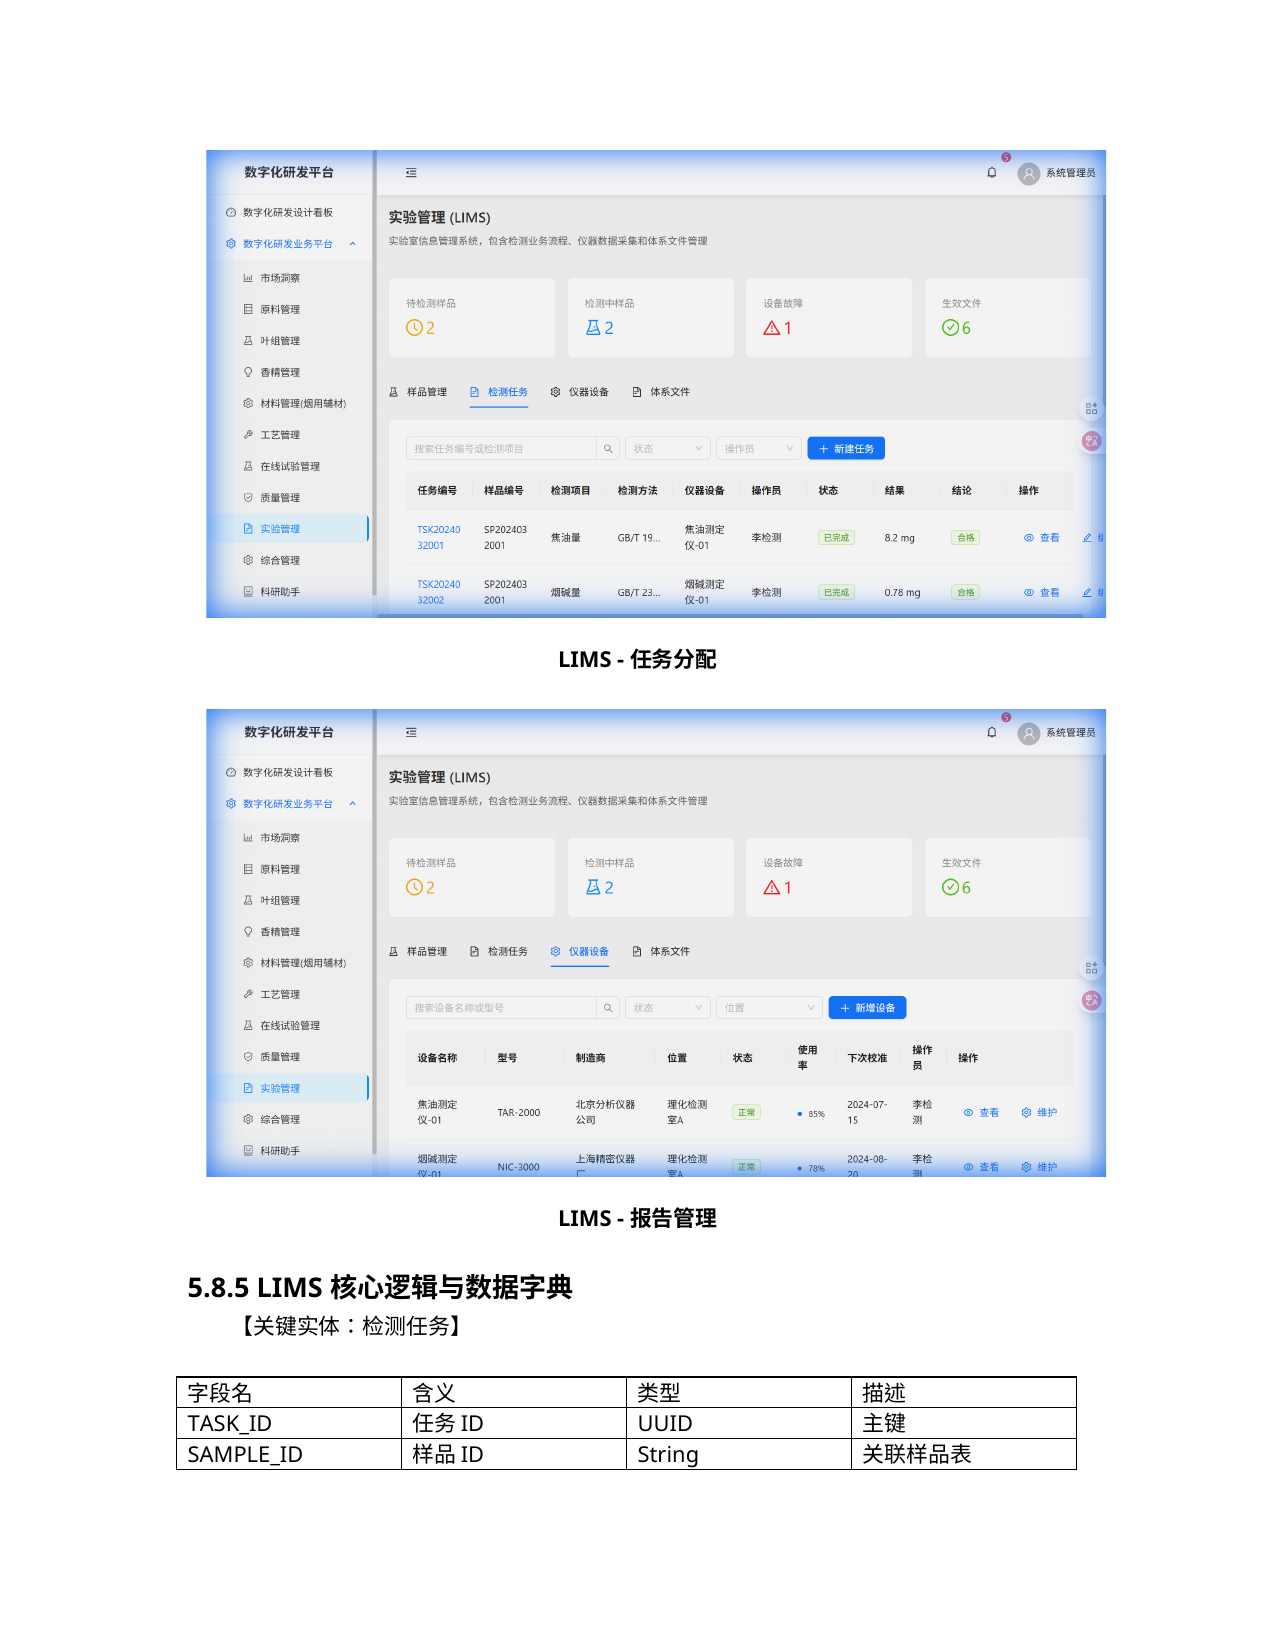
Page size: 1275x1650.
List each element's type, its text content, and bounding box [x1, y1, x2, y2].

table_cell 关联样品表 [852, 1439, 1076, 1469]
table_cell 样品ID [402, 1439, 626, 1469]
table_cell SAMPLE_ID [177, 1439, 401, 1469]
picture [206, 709, 1107, 1177]
table_header 字段名 [177, 1378, 401, 1407]
table_header 含义 [402, 1378, 626, 1407]
text 【关键实体：检测任务】 [187, 1311, 1087, 1341]
table_cell 任务ID [402, 1408, 626, 1438]
text LIMS - 任务分配 [187, 644, 1087, 673]
subtitle 5.8.5 LIMS 核心逻辑与数据字典 [187, 1268, 1087, 1305]
table_cell 主键 [852, 1408, 1076, 1438]
table_header 类型 [627, 1378, 851, 1407]
picture [206, 150, 1107, 618]
table_cell String [627, 1439, 851, 1469]
table_cell UUID [627, 1408, 851, 1438]
table_cell TASK_ID [177, 1408, 401, 1438]
table_header 描述 [852, 1378, 1076, 1407]
text LIMS - 报告管理 [187, 1203, 1087, 1233]
